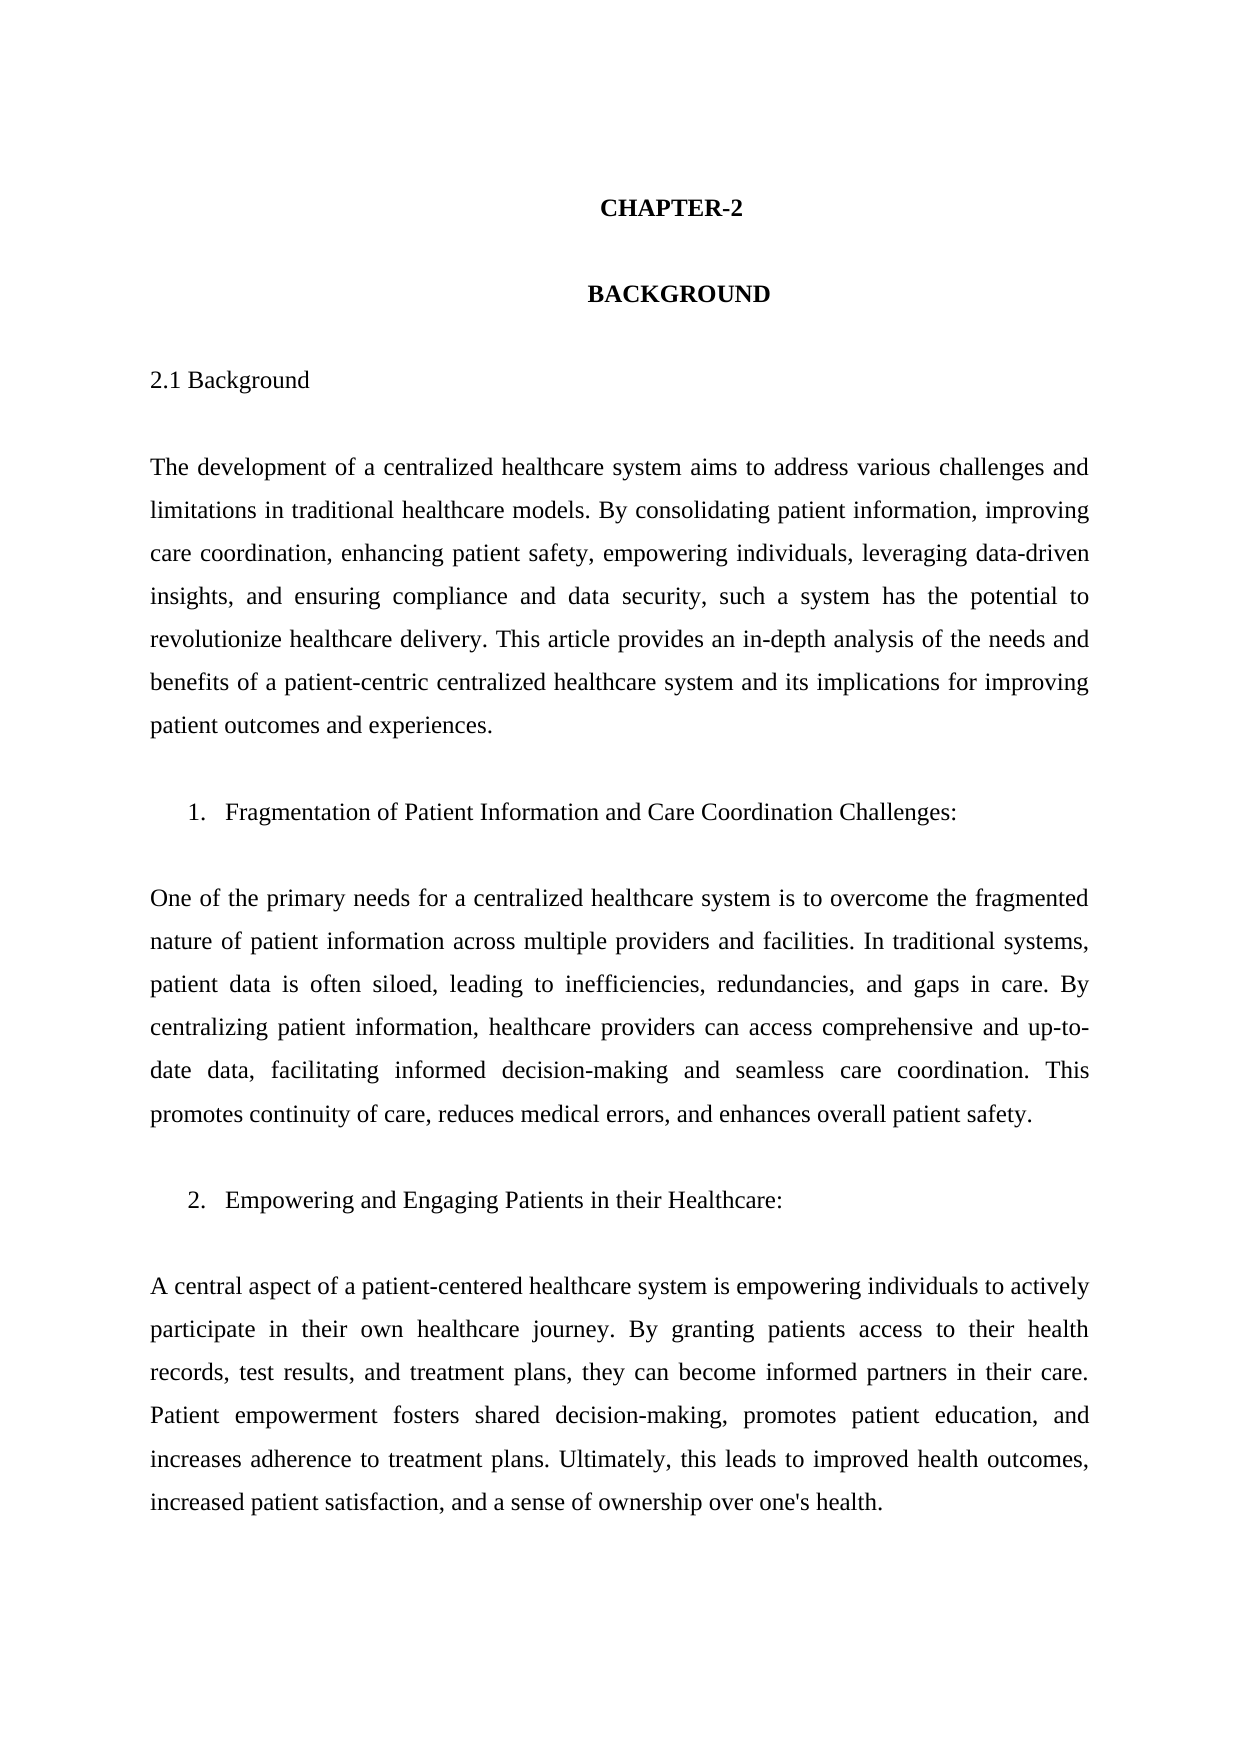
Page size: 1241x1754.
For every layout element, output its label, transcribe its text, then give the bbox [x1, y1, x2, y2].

list Empowering and Engaging Patients in their Healthcare: [187, 1185, 1090, 1214]
list Fragmentation of Patient Information and Care Coordination Challenges: [187, 797, 1090, 826]
list CHAPTER-2 [562, 193, 1090, 222]
text One of the primary needs for a centralized healthcare system is to overcome the fragmented nature of patient information across multiple providers and facilities. In traditional systems, patient data is often siloed, leading to inefficiencies, redundancies, and gaps in care. By centralizing patient information, healthcare providers can access comprehensive and up-to-date data, facilitating informed decision-making and seamless care coordination. This promotes continuity of care, reduces medical errors, and enhances overall patient safety. [150, 883, 1090, 1127]
text The development of a centralized healthcare system aims to address various challenges and limitations in traditional healthcare models. By consolidating patient information, improving care coordination, enhancing patient safety, empowering individuals, leveraging data-driven insights, and ensuring compliance and data security, such a system has the potential to revolutionize healthcare delivery. This article provides an in-depth analysis of the needs and benefits of a patient-centric centralized healthcare system and its implications for improving patient outcomes and experiences. [150, 452, 1090, 739]
list BACKGROUND [525, 279, 1090, 308]
text A central aspect of a patient-centered healthcare system is empowering individuals to actively participate in their own healthcare journey. By granting patients access to their health records, test results, and treatment plans, they can become informed partners in their care. Patient empowerment fosters shared decision-making, promotes patient education, and increases adherence to treatment plans. Ultimately, this leads to improved health outcomes, increased patient satisfaction, and a sense of ownership over one's health. [150, 1271, 1090, 1516]
text 2.1 Background [150, 366, 1090, 394]
